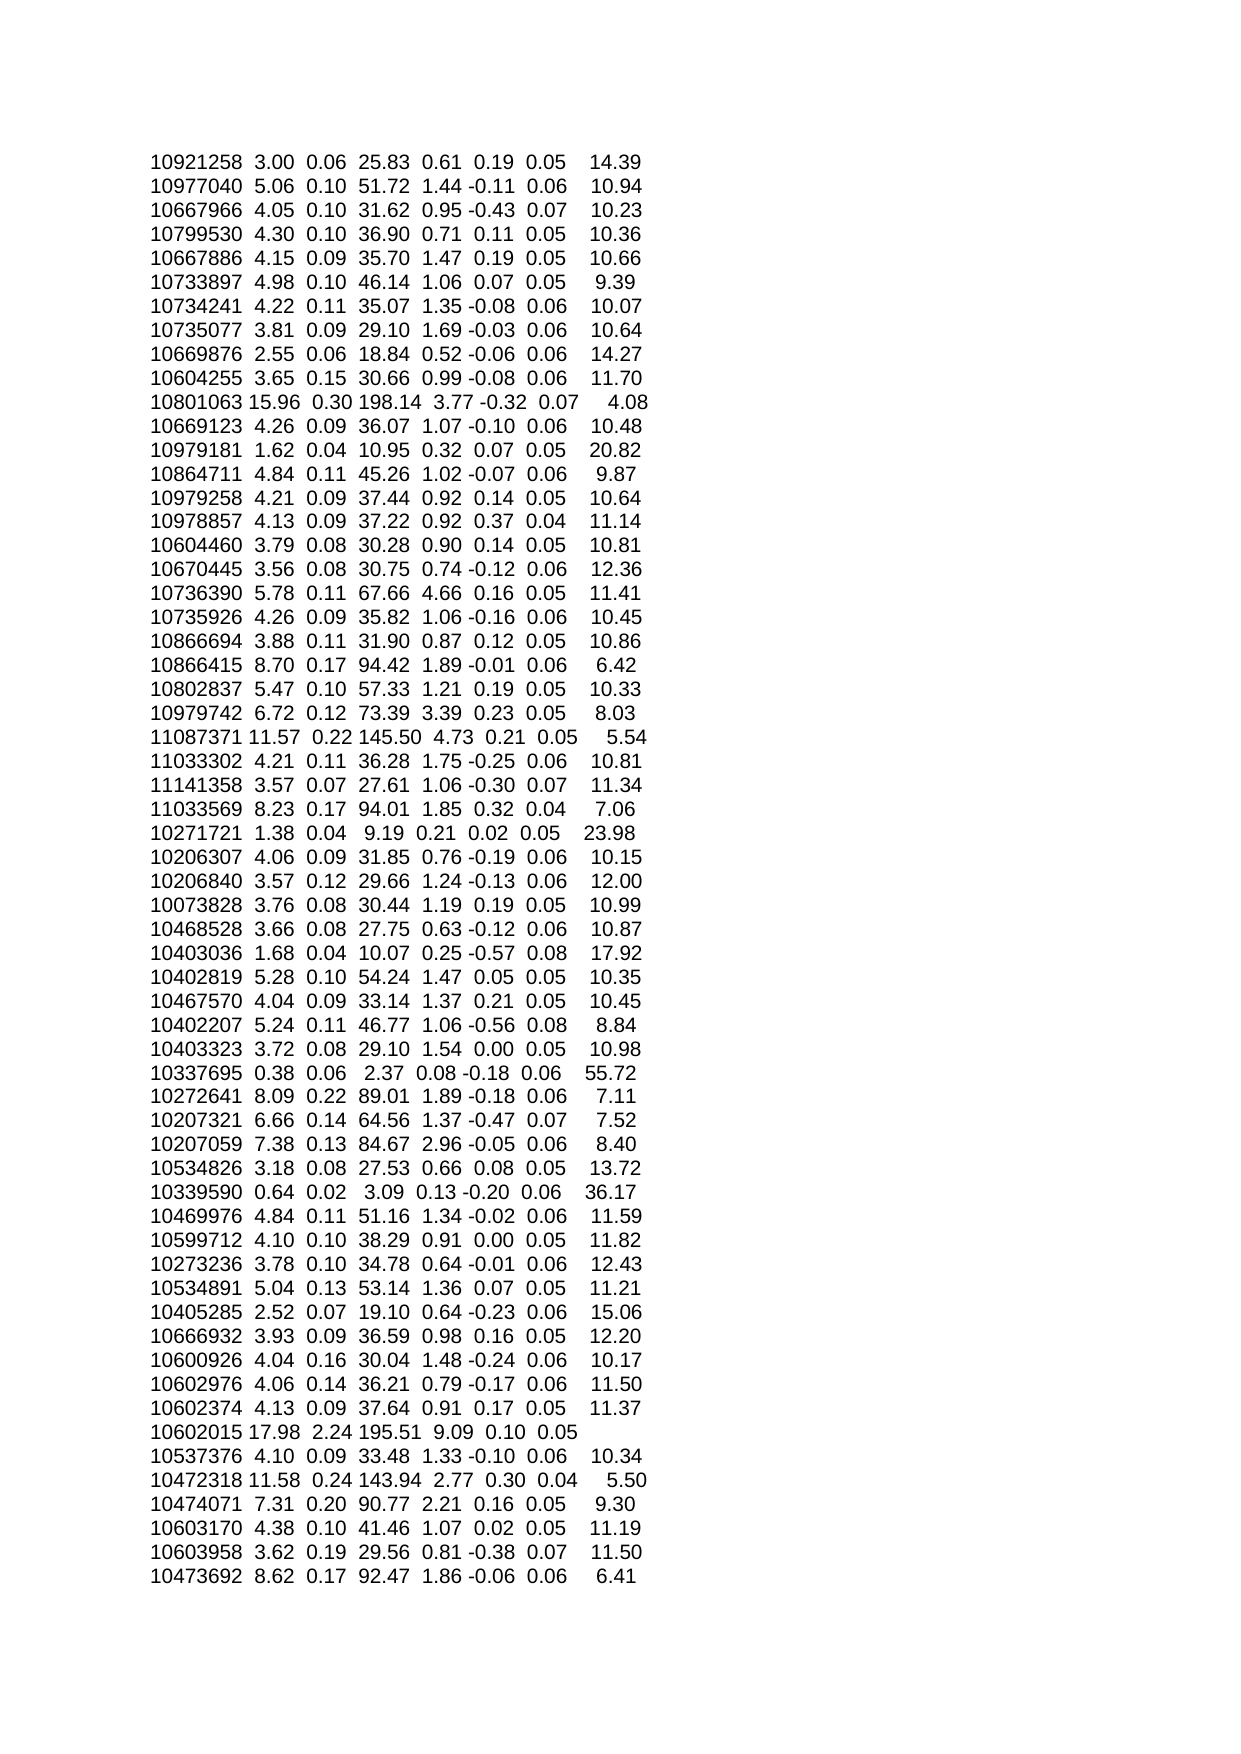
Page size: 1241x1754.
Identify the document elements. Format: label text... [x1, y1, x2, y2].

text 11033302 4.21 0.11 36.28 1.75 -0.25 0.06 10.81 [150, 749, 1090, 773]
text 11141358 3.57 0.07 27.61 1.06 -0.30 0.07 11.34 [150, 773, 1090, 797]
text 10979181 1.62 0.04 10.95 0.32 0.07 0.05 20.82 [150, 437, 1090, 461]
text 10979742 6.72 0.12 73.39 3.39 0.23 0.05 8.03 [150, 701, 1090, 725]
text 10921258 3.00 0.06 25.83 0.61 0.19 0.05 14.39 [150, 150, 1090, 174]
text 10602015 17.98 2.24 195.51 9.09 0.10 0.05 [150, 1420, 1090, 1444]
text 10403323 3.72 0.08 29.10 1.54 0.00 0.05 10.98 [150, 1036, 1090, 1060]
text 10670445 3.56 0.08 30.75 0.74 -0.12 0.06 12.36 [150, 557, 1090, 581]
text 10666932 3.93 0.09 36.59 0.98 0.16 0.05 12.20 [150, 1324, 1090, 1348]
text 11033569 8.23 0.17 94.01 1.85 0.32 0.04 7.06 [150, 797, 1090, 821]
text 10603958 3.62 0.19 29.56 0.81 -0.38 0.07 11.50 [150, 1539, 1090, 1563]
text 10600926 4.04 0.16 30.04 1.48 -0.24 0.06 10.17 [150, 1348, 1090, 1372]
text 10402207 5.24 0.11 46.77 1.06 -0.56 0.08 8.84 [150, 1012, 1090, 1036]
text 10271721 1.38 0.04 9.19 0.21 0.02 0.05 23.98 [150, 821, 1090, 845]
text 10866694 3.88 0.11 31.90 0.87 0.12 0.05 10.86 [150, 629, 1090, 653]
text 10734241 4.22 0.11 35.07 1.35 -0.08 0.06 10.07 [150, 294, 1090, 318]
text 10206307 4.06 0.09 31.85 0.76 -0.19 0.06 10.15 [150, 845, 1090, 869]
text 10602976 4.06 0.14 36.21 0.79 -0.17 0.06 11.50 [150, 1372, 1090, 1396]
text 10467570 4.04 0.09 33.14 1.37 0.21 0.05 10.45 [150, 988, 1090, 1012]
text 11087371 11.57 0.22 145.50 4.73 0.21 0.05 5.54 [150, 725, 1090, 749]
text 10207059 7.38 0.13 84.67 2.96 -0.05 0.06 8.40 [150, 1132, 1090, 1156]
text 10534891 5.04 0.13 53.14 1.36 0.07 0.05 11.21 [150, 1276, 1090, 1300]
text 10799530 4.30 0.10 36.90 0.71 0.11 0.05 10.36 [150, 222, 1090, 246]
text 10602374 4.13 0.09 37.64 0.91 0.17 0.05 11.37 [150, 1396, 1090, 1420]
text 10733897 4.98 0.10 46.14 1.06 0.07 0.05 9.39 [150, 270, 1090, 294]
text 10534826 3.18 0.08 27.53 0.66 0.08 0.05 13.72 [150, 1156, 1090, 1180]
text 10603170 4.38 0.10 41.46 1.07 0.02 0.05 11.19 [150, 1516, 1090, 1539]
text 10403036 1.68 0.04 10.07 0.25 -0.57 0.08 17.92 [150, 941, 1090, 964]
text 10206840 3.57 0.12 29.66 1.24 -0.13 0.06 12.00 [150, 869, 1090, 893]
text 10667886 4.15 0.09 35.70 1.47 0.19 0.05 10.66 [150, 246, 1090, 270]
text 10337695 0.38 0.06 2.37 0.08 -0.18 0.06 55.72 [150, 1060, 1090, 1084]
text 10468528 3.66 0.08 27.75 0.63 -0.12 0.06 10.87 [150, 917, 1090, 941]
text 10474071 7.31 0.20 90.77 2.21 0.16 0.05 9.30 [150, 1492, 1090, 1516]
text 10801063 15.96 0.30 198.14 3.77 -0.32 0.07 4.08 [150, 389, 1090, 413]
text 10473692 8.62 0.17 92.47 1.86 -0.06 0.06 6.41 [150, 1563, 1090, 1587]
text 10339590 0.64 0.02 3.09 0.13 -0.20 0.06 36.17 [150, 1180, 1090, 1204]
text 10977040 5.06 0.10 51.72 1.44 -0.11 0.06 10.94 [150, 174, 1090, 198]
text 10272641 8.09 0.22 89.01 1.89 -0.18 0.06 7.11 [150, 1084, 1090, 1108]
text 10402819 5.28 0.10 54.24 1.47 0.05 0.05 10.35 [150, 964, 1090, 988]
text 10736390 5.78 0.11 67.66 4.66 0.16 0.05 11.41 [150, 581, 1090, 605]
text 10273236 3.78 0.10 34.78 0.64 -0.01 0.06 12.43 [150, 1252, 1090, 1276]
text 10864711 4.84 0.11 45.26 1.02 -0.07 0.06 9.87 [150, 461, 1090, 485]
text 10604255 3.65 0.15 30.66 0.99 -0.08 0.06 11.70 [150, 366, 1090, 389]
text 10979258 4.21 0.09 37.44 0.92 0.14 0.05 10.64 [150, 485, 1090, 509]
text 10405285 2.52 0.07 19.10 0.64 -0.23 0.06 15.06 [150, 1300, 1090, 1324]
text 10472318 11.58 0.24 143.94 2.77 0.30 0.04 5.50 [150, 1468, 1090, 1492]
text 10667966 4.05 0.10 31.62 0.95 -0.43 0.07 10.23 [150, 198, 1090, 222]
text 10604460 3.79 0.08 30.28 0.90 0.14 0.05 10.81 [150, 533, 1090, 557]
text 10469976 4.84 0.11 51.16 1.34 -0.02 0.06 11.59 [150, 1204, 1090, 1228]
text 10669876 2.55 0.06 18.84 0.52 -0.06 0.06 14.27 [150, 342, 1090, 366]
text 10735926 4.26 0.09 35.82 1.06 -0.16 0.06 10.45 [150, 605, 1090, 629]
text 10669123 4.26 0.09 36.07 1.07 -0.10 0.06 10.48 [150, 413, 1090, 437]
text 10073828 3.76 0.08 30.44 1.19 0.19 0.05 10.99 [150, 893, 1090, 917]
text 10978857 4.13 0.09 37.22 0.92 0.37 0.04 11.14 [150, 509, 1090, 533]
text 10599712 4.10 0.10 38.29 0.91 0.00 0.05 11.82 [150, 1228, 1090, 1252]
text 10537376 4.10 0.09 33.48 1.33 -0.10 0.06 10.34 [150, 1444, 1090, 1468]
text 10866415 8.70 0.17 94.42 1.89 -0.01 0.06 6.42 [150, 653, 1090, 677]
text 10735077 3.81 0.09 29.10 1.69 -0.03 0.06 10.64 [150, 318, 1090, 342]
text 10802837 5.47 0.10 57.33 1.21 0.19 0.05 10.33 [150, 677, 1090, 701]
text 10207321 6.66 0.14 64.56 1.37 -0.47 0.07 7.52 [150, 1108, 1090, 1132]
